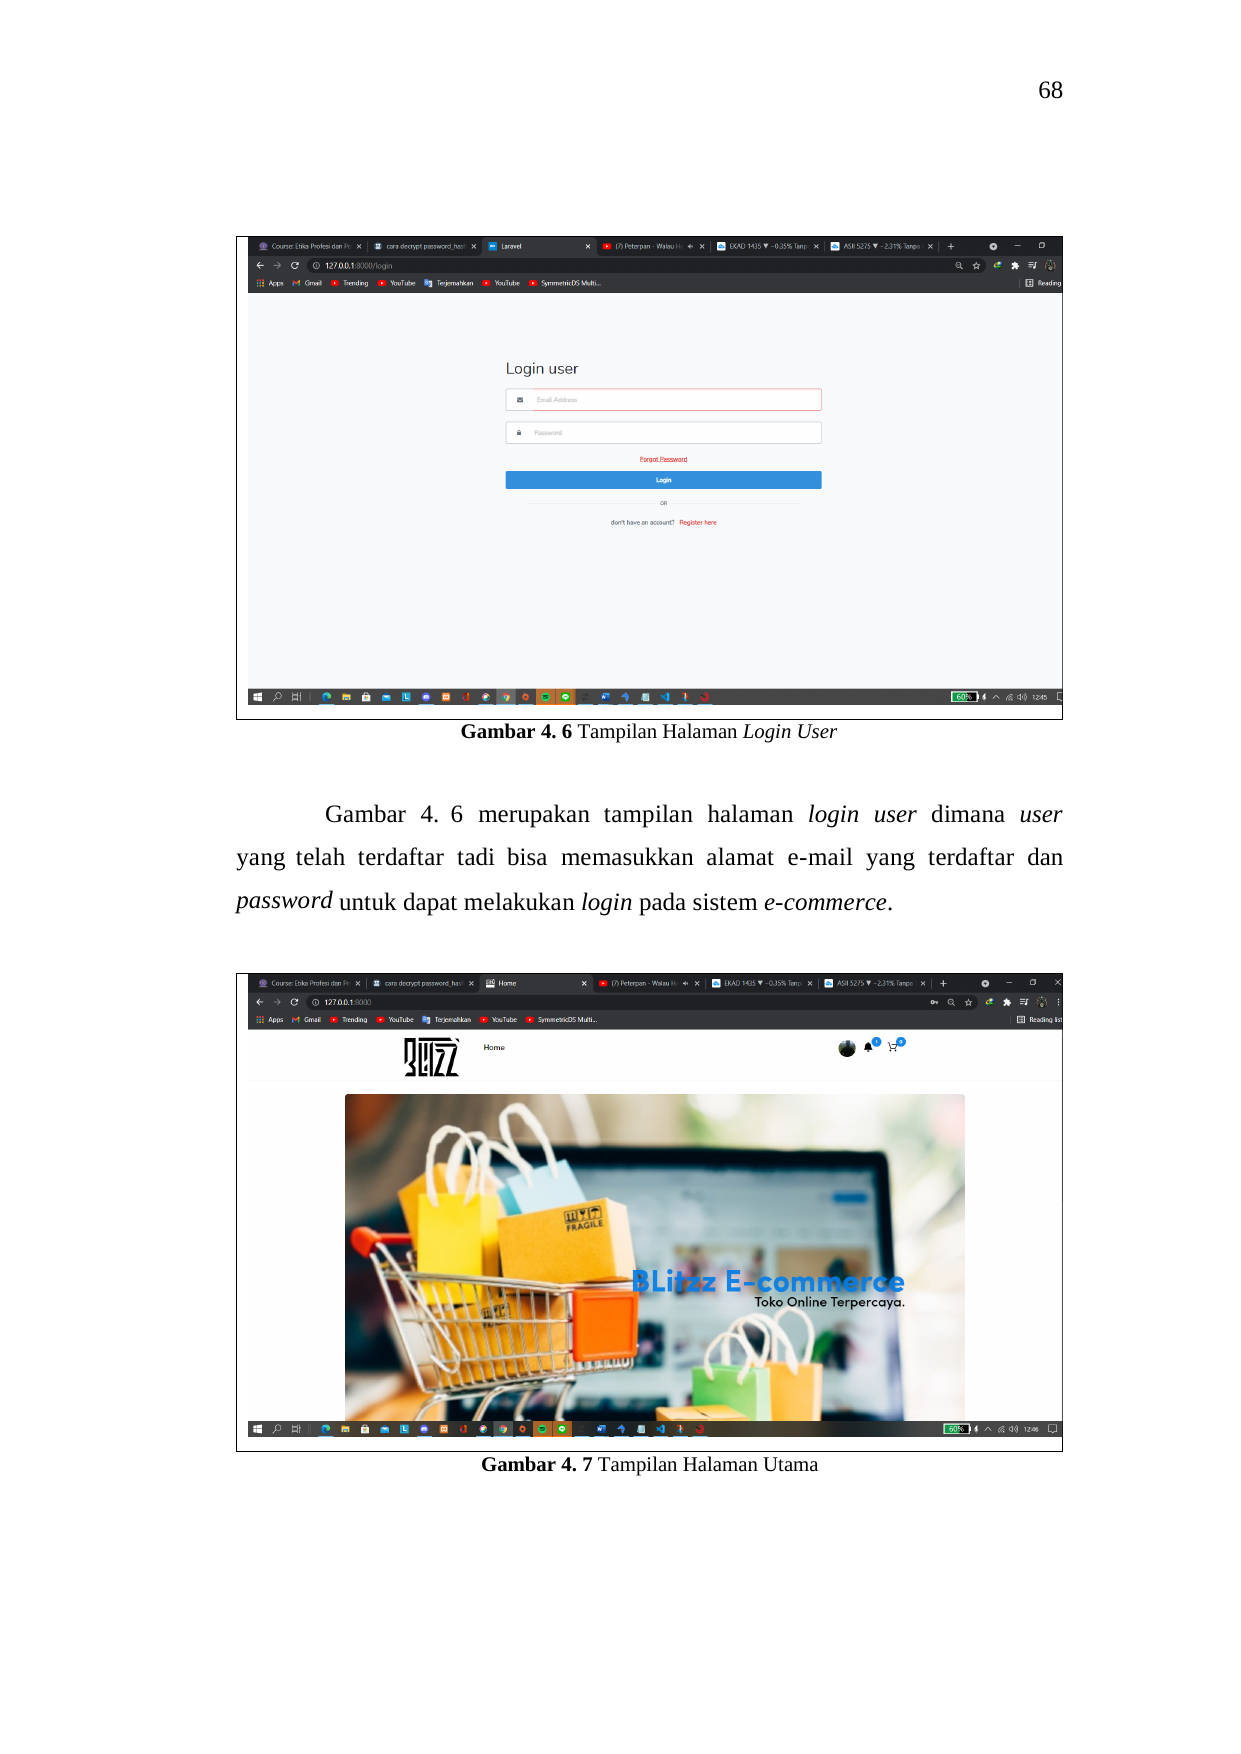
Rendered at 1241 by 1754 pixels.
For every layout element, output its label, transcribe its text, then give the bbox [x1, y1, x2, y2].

picture [248, 237, 1063, 705]
text Gambar 4. 6 Tampilan Halaman Login User [236, 720, 1063, 743]
text Gambar 4. 7 Tampilan Halaman Utama [236, 1452, 1063, 1476]
table_header [237, 237, 1062, 718]
table_header [237, 974, 1062, 1451]
text Gambar 4. 6 merupakan tampilan halaman login user dimana user yang telah terdaftar tadi bisa memasukkan alamat e-mail yang terdaftar dan password untuk dapat melakukan login pada sistem e-commerce. [236, 799, 1063, 915]
picture [248, 974, 1063, 1437]
